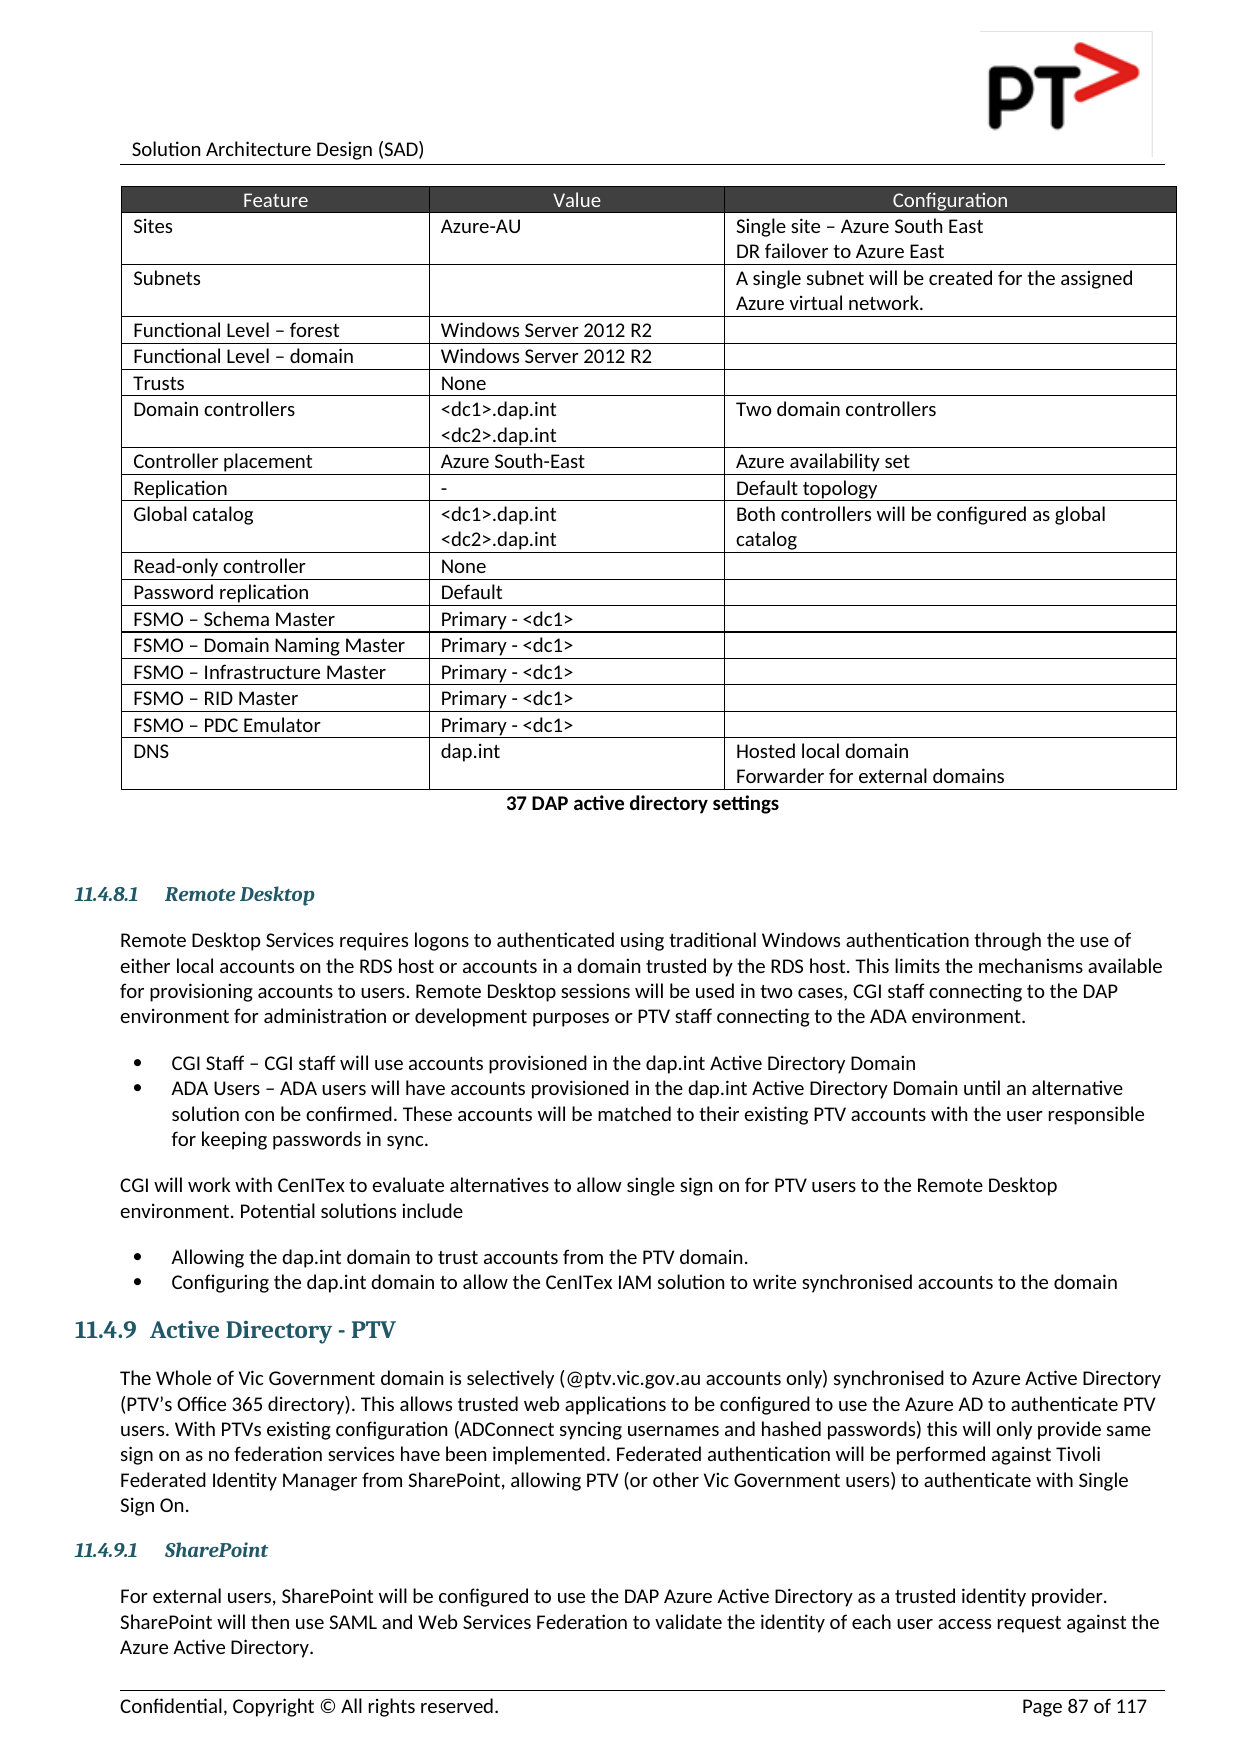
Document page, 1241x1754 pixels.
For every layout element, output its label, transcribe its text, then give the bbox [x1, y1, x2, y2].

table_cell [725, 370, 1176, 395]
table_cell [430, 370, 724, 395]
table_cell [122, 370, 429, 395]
text 37 DAP active directory settings [120, 790, 1165, 816]
list Allowing the dap.int domain to trust accounts from the PTV domain. [134, 1244, 1165, 1269]
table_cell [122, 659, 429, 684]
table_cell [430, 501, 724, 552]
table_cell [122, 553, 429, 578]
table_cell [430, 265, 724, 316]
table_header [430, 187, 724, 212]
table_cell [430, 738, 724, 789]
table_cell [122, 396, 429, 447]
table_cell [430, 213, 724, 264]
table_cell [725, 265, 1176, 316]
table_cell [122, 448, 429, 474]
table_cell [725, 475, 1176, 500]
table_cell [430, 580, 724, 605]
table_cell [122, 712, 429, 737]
subtitle Active Directory - PTV [75, 1316, 1165, 1344]
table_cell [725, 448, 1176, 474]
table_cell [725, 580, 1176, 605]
list Configuring the dap.int domain to allow the CenITex IAM solution to write synchronised accounts to the domain [134, 1269, 1165, 1295]
text For external users, SharePoint will be configured to use the DAP Azure Active Directory as a trusted identity provider. SharePoint will then use SAML and Web Services Federation to validate the identity of each user access request against the Azure Active Directory. [120, 1583, 1165, 1660]
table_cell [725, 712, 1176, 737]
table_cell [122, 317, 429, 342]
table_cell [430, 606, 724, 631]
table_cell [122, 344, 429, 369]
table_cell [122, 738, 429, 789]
subtitle SharePoint [75, 1539, 1165, 1563]
text The Whole of Vic Government domain is selectively (@ptv.vic.gov.au accounts only) synchronised to Azure Active Directory (PTV’s Office 365 directory). This allows trusted web applications to be configured to use the Azure AD to authenticate PTV users. With PTVs existing configuration (ADConnect syncing usernames and hashed passwords) this will only provide same sign on as no federation services have been implemented. Federated authentication will be performed against Tivoli Federated Identity Manager from SharePoint, allowing PTV (or other Vic Government users) to authenticate with Single Sign On. [120, 1365, 1165, 1518]
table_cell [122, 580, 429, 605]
text CGI will work with CenITex to evaluate alternatives to allow single sign on for PTV users to the Remote Desktop environment. Potential solutions include [120, 1172, 1165, 1223]
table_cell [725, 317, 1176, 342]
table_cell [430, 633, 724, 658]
text Remote Desktop Services requires logons to authenticated using traditional Windows authentication through the use of either local accounts on the RDS host or accounts in a domain trusted by the RDS host. This limits the mechanisms available for provisioning accounts to users. Remote Desktop sessions will be used in two cases, CGI staff connecting to the DAP environment for administration or development purposes or PTV staff connecting to the ADA environment. [120, 927, 1165, 1029]
list CGI Staff – CGI staff will use accounts provisioned in the dap.int Active Directory Domain [134, 1050, 1165, 1075]
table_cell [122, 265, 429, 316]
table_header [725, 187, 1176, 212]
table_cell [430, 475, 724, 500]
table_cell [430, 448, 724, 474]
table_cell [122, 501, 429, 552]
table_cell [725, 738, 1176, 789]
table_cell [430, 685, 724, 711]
list ADA Users – ADA users will have accounts provisioned in the dap.int Active Directory Domain until an alternative solution con be confirmed. These accounts will be matched to their existing PTV accounts with the user responsible for keeping passwords in sync. [134, 1075, 1165, 1152]
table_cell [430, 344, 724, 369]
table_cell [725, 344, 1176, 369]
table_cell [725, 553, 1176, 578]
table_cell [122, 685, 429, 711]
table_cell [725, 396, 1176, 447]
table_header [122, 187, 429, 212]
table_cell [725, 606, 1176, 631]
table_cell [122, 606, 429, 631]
picture [980, 30, 1154, 157]
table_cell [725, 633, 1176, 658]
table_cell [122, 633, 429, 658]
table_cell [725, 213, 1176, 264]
subtitle Remote Desktop [75, 883, 1165, 907]
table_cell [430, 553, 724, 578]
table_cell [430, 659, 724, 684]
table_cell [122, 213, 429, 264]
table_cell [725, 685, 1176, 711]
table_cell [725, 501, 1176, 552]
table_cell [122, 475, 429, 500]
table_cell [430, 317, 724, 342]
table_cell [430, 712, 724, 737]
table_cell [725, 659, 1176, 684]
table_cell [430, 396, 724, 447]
